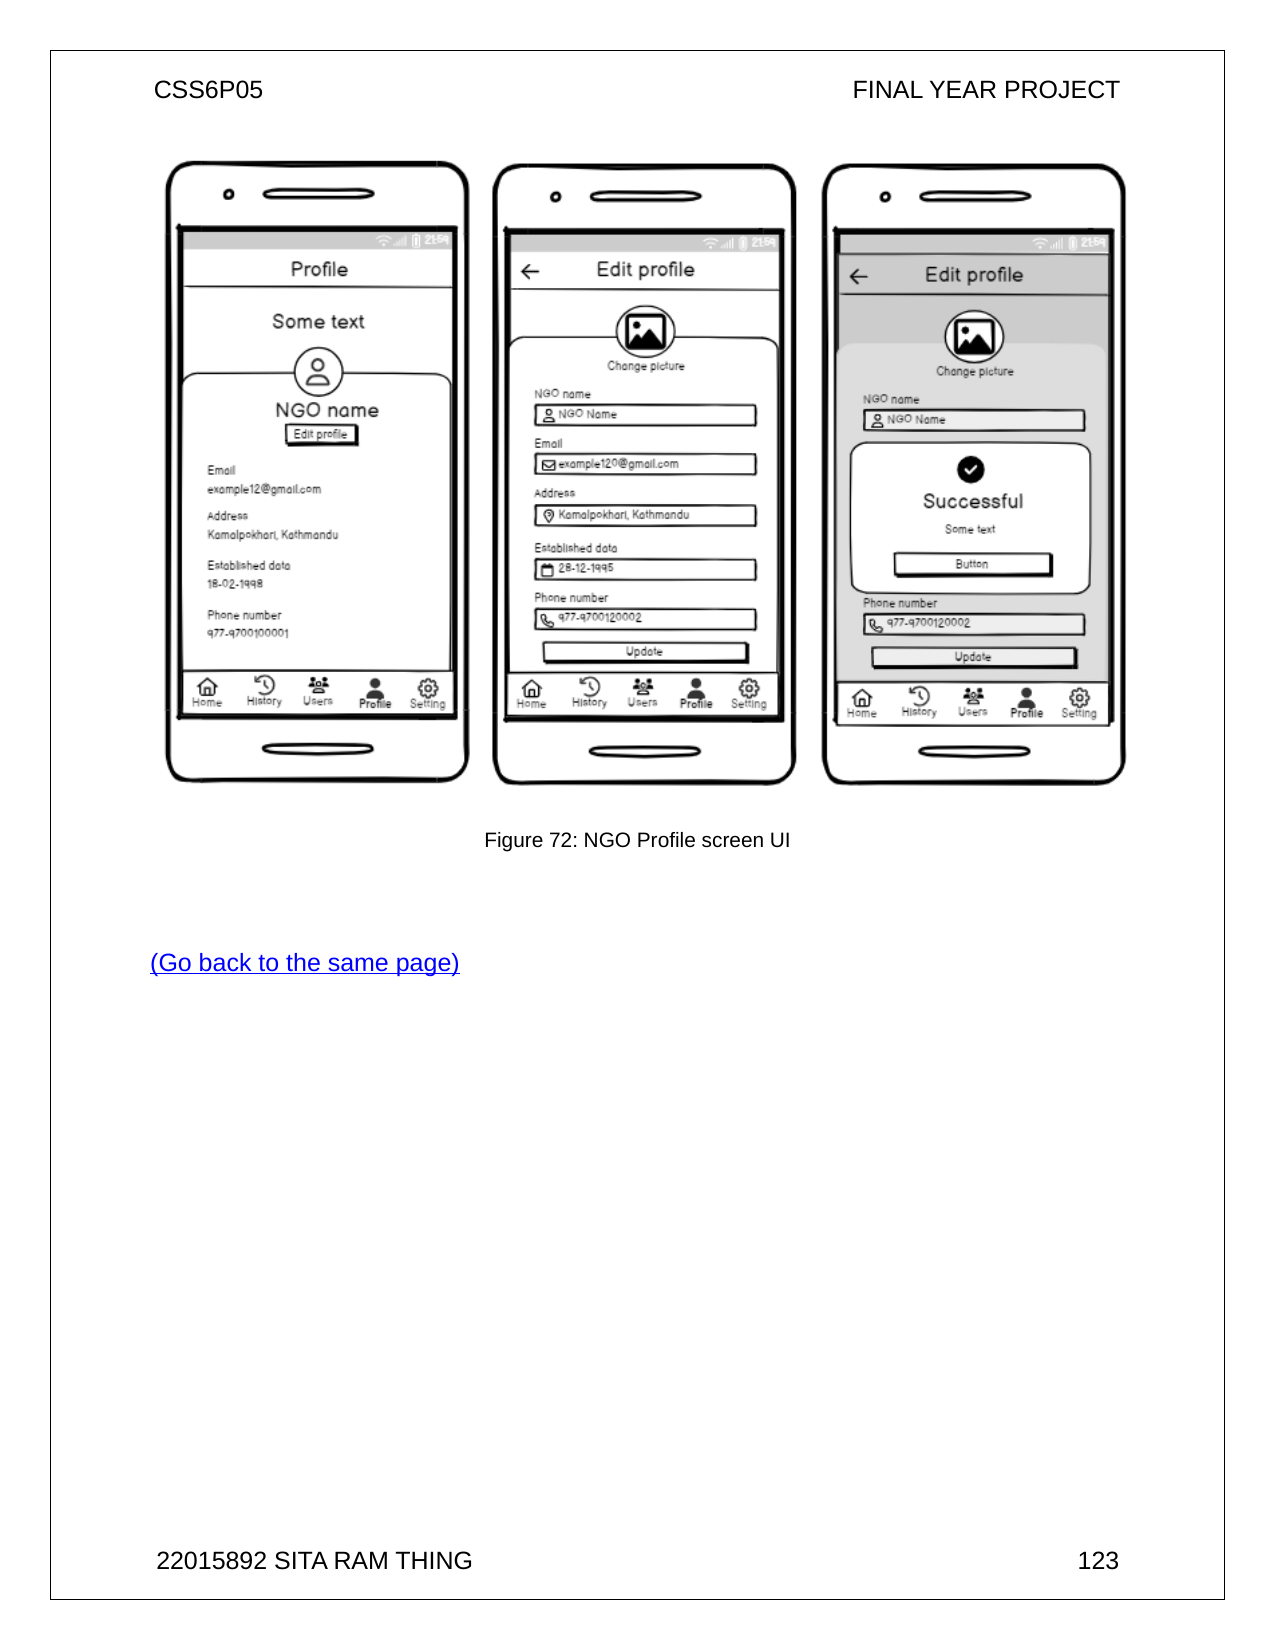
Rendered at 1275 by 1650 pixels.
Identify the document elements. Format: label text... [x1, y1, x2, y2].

text (Go back to the same page) [150, 948, 1125, 977]
picture [150, 150, 1139, 798]
text Figure 72: NGO Profile screen UI [150, 828, 1125, 852]
